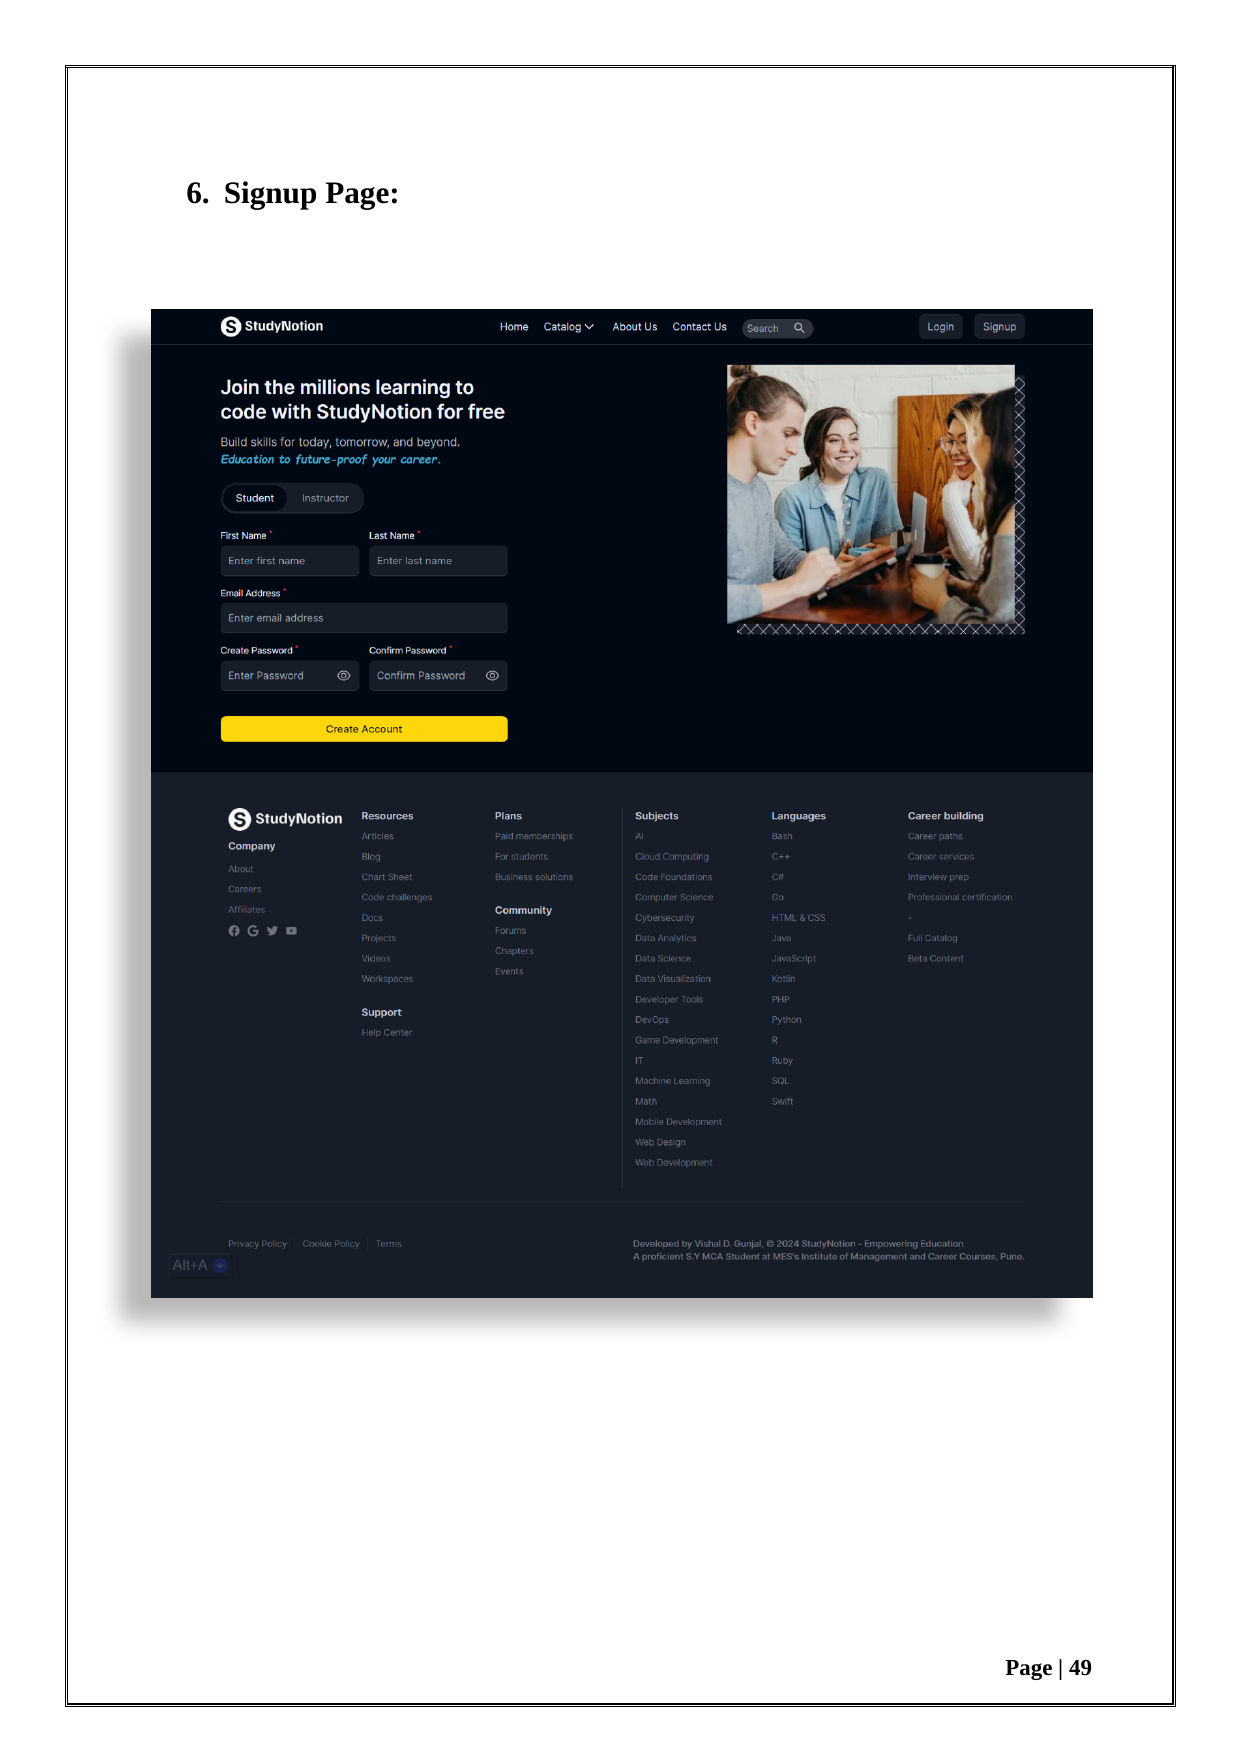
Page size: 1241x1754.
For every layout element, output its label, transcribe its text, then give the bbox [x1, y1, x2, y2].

picture [151, 309, 1093, 1298]
list Signup Page: [186, 174, 1047, 210]
